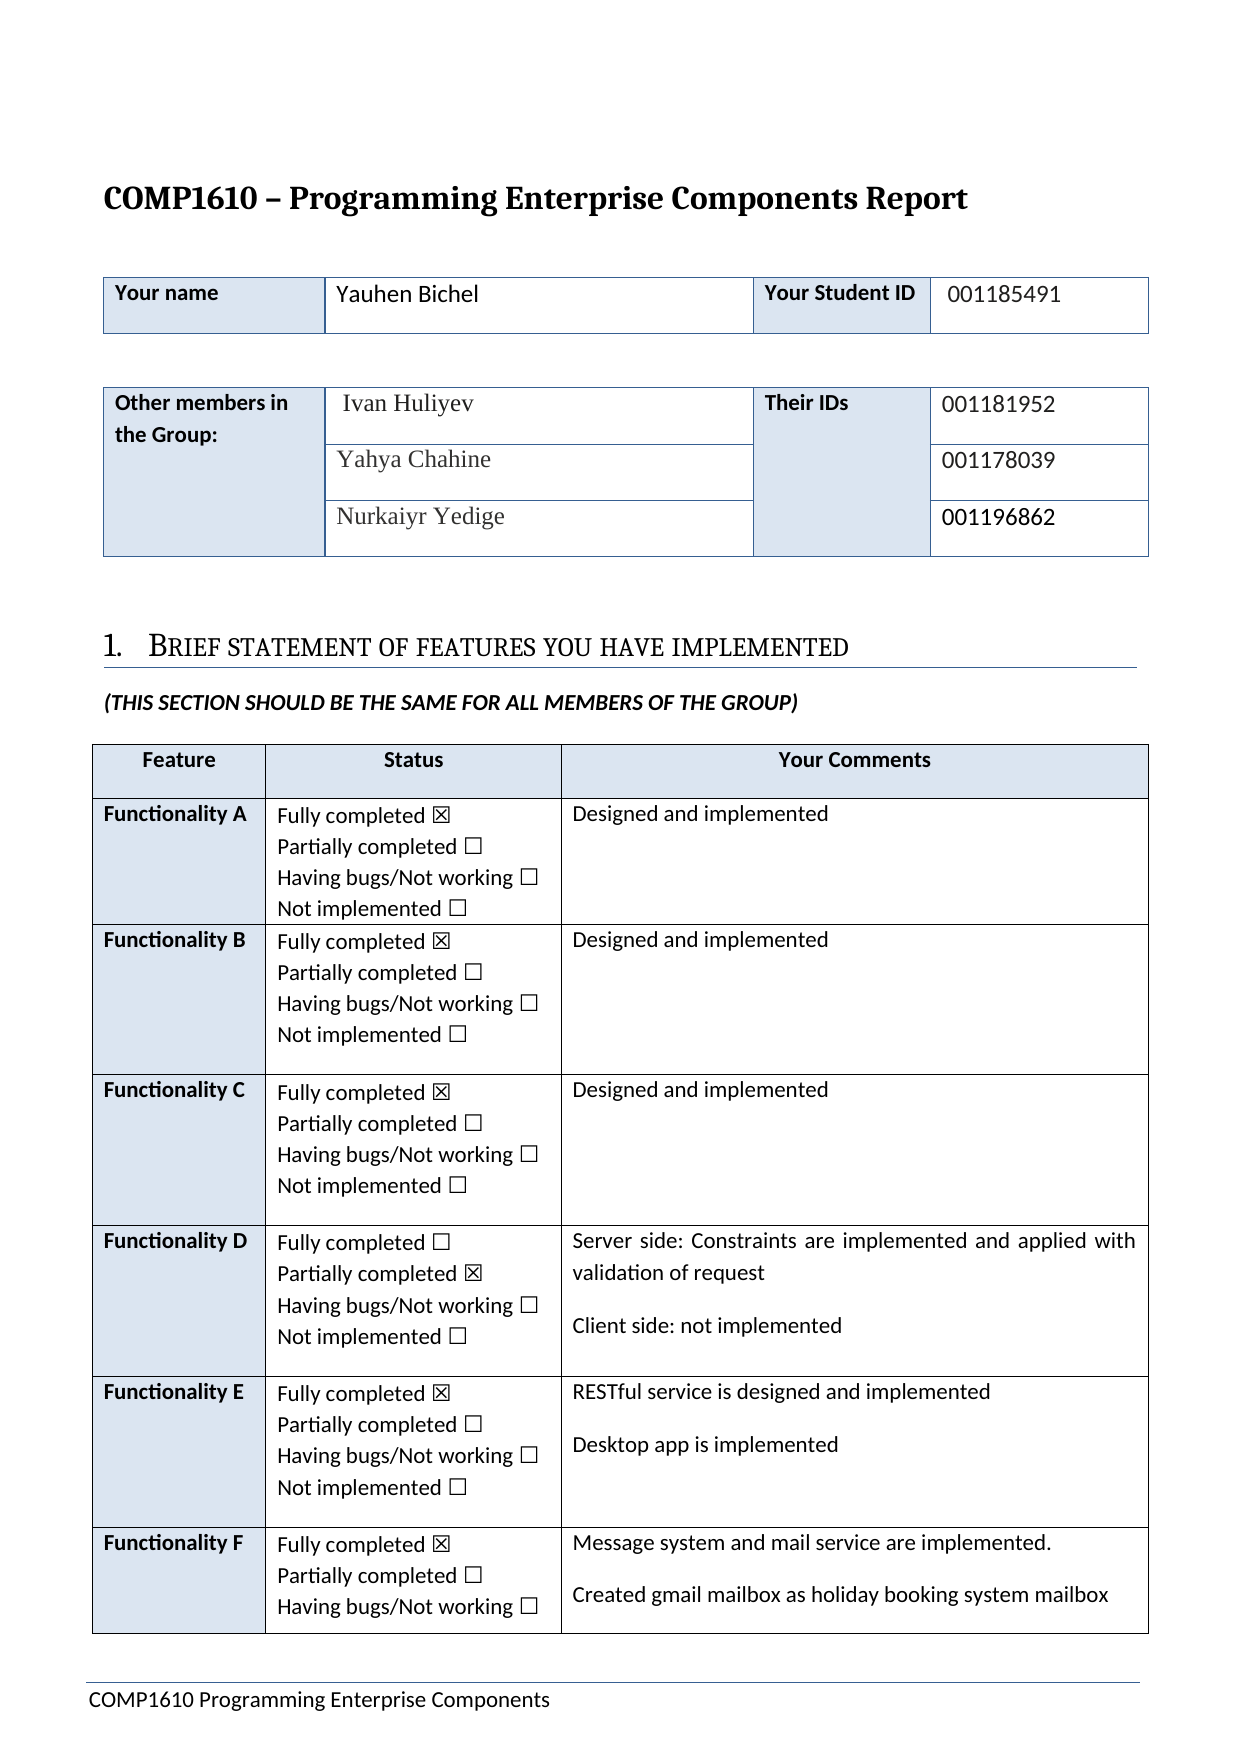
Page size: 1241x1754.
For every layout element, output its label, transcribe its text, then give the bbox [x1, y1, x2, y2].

table_header Your name [104, 278, 324, 333]
table_cell Designed and implemented [562, 925, 1148, 1074]
table_cell Fully completed Partially completed Having bugs/Not working Not implemented [266, 799, 561, 924]
table_cell Fully completed Partially completed Having bugs/Not working Not implemented [266, 1075, 561, 1225]
table_cell Nurkaiyr Yedige [326, 501, 753, 556]
table_header Your Comments [562, 745, 1148, 798]
table_cell Designed and implemented [562, 1075, 1148, 1225]
table_header Status [266, 745, 561, 798]
table_cell Functionality E [93, 1377, 265, 1527]
table_cell Server side: Constraints are implemented and applied with validation of request Client side: not implemented [562, 1226, 1148, 1376]
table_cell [266, 1528, 561, 1633]
table_cell Functionality F [93, 1528, 265, 1633]
table_header Ivan Huliyev [326, 388, 753, 443]
table_cell Functionality A [93, 799, 265, 924]
table_header Their IDs [754, 388, 930, 556]
text (THIS SECTION SHOULD BE THE SAME FOR ALL MEMBERS OF THE GROUP) [103, 688, 1137, 716]
table_header 001185491 [931, 278, 1148, 333]
table_header Yauhen Bichel [326, 278, 753, 333]
table_cell Functionality D [93, 1226, 265, 1376]
table_cell Yahya Chahine [326, 445, 753, 500]
table_header Feature [93, 745, 265, 798]
table_cell RESTful service is designed and implemented Desktop app is implemented [562, 1377, 1148, 1527]
subtitle COMP1610 – Programming Enterprise Components Report [103, 180, 1137, 218]
table_header 001181952 [931, 388, 1148, 443]
table_cell 001196862 [931, 501, 1148, 556]
subtitle Brief statement of features you have implemented [103, 627, 1137, 668]
table_header Other members in the Group: [104, 388, 324, 556]
table_header Your Student ID [754, 278, 930, 333]
table_cell Designed and implemented [562, 799, 1148, 924]
table_cell Fully completed Partially completed Having bugs/Not working Not implemented [266, 1377, 561, 1527]
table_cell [562, 1528, 1148, 1633]
table_cell 001178039 [931, 445, 1148, 500]
table_cell Functionality B [93, 925, 265, 1074]
table_cell Fully completed Partially completed Having bugs/Not working Not implemented [266, 925, 561, 1074]
table_cell Functionality C [93, 1075, 265, 1225]
table_cell Fully completed Partially completed Having bugs/Not working Not implemented [266, 1226, 561, 1376]
